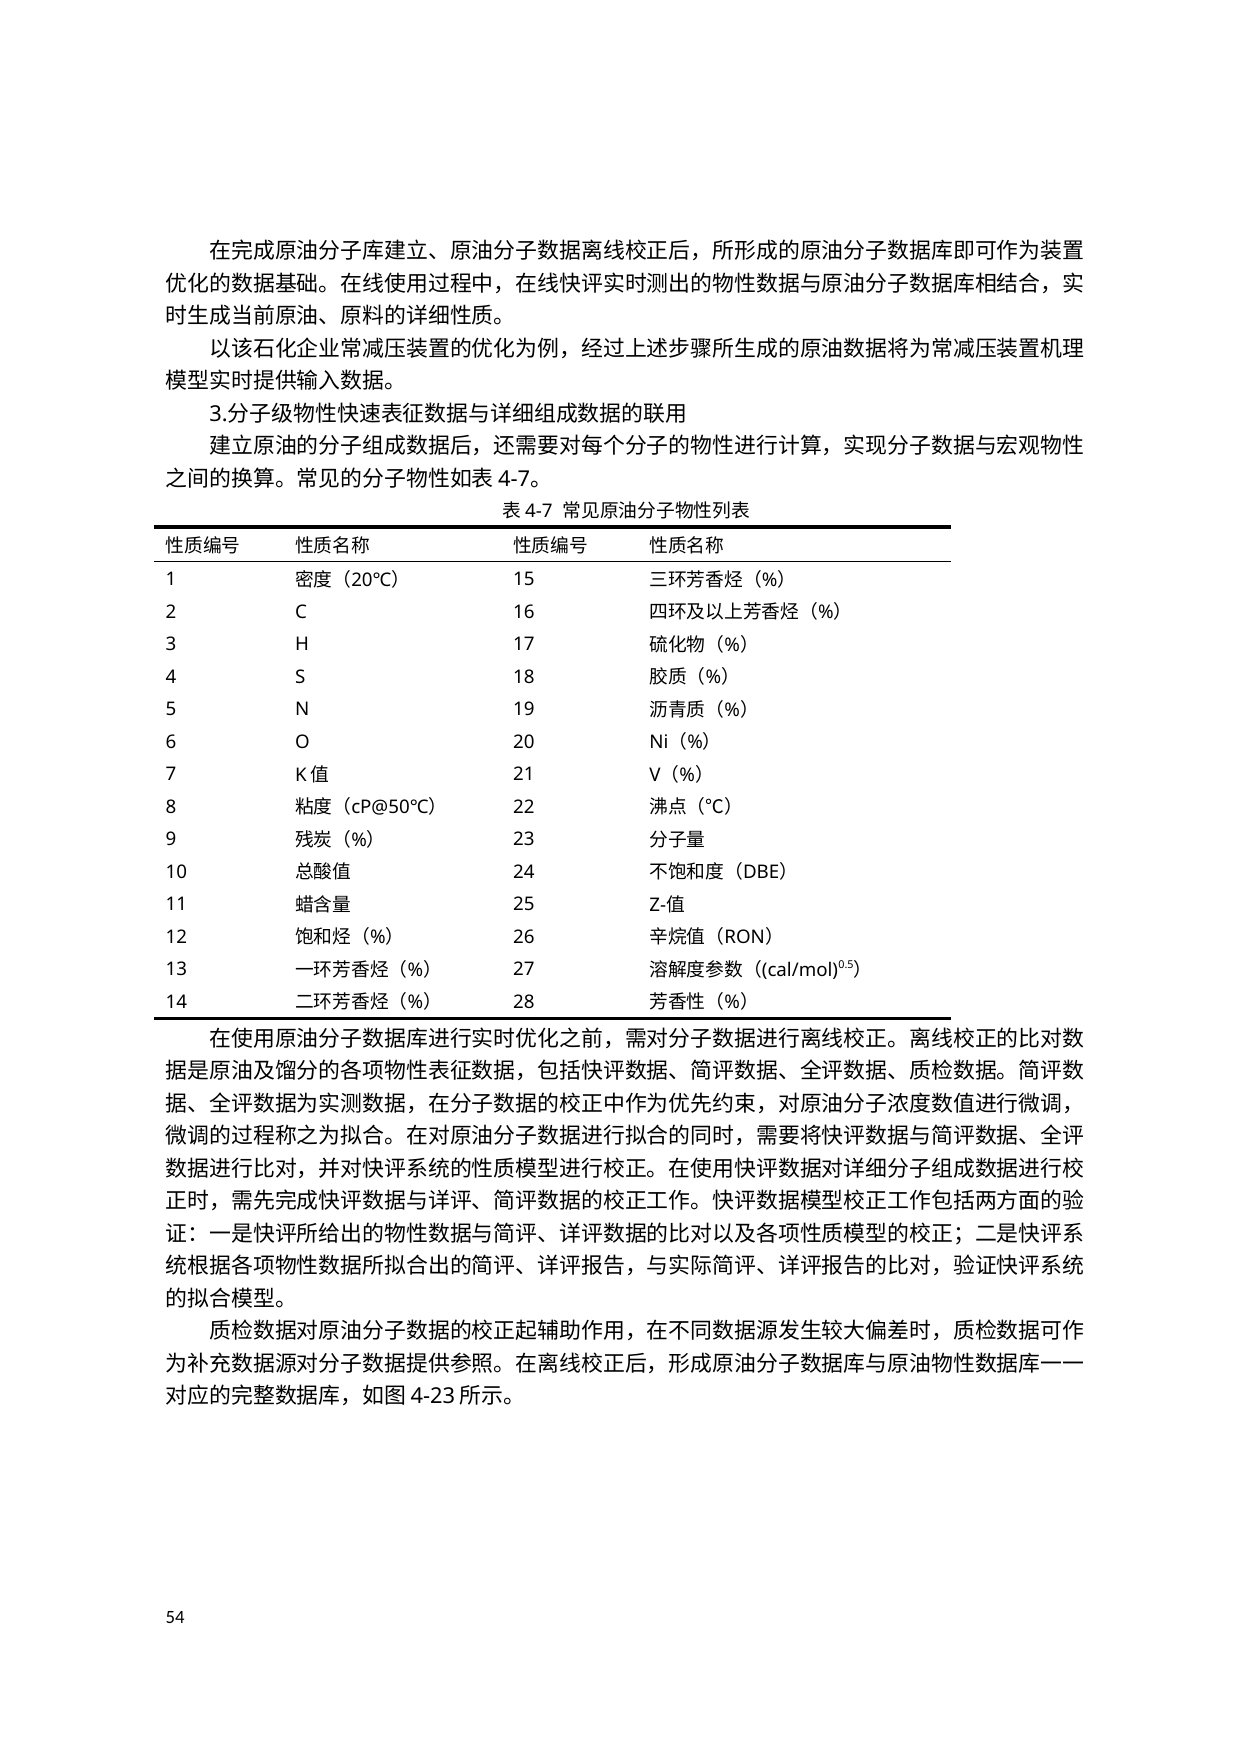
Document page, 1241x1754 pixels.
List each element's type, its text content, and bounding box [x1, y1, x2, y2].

table_cell 25 [502, 887, 638, 919]
table_cell 11 [154, 887, 283, 919]
table_cell 13 [154, 952, 283, 984]
table_header 性质编号 [502, 529, 638, 561]
table_cell 蜡含量 [284, 887, 502, 919]
table_cell 27 [502, 952, 638, 984]
table_cell K值 [284, 757, 502, 789]
table_header 性质名称 [284, 529, 502, 561]
table_cell 沥青质（%） [638, 692, 951, 724]
table_cell 四环及以上芳香烃（%） [638, 595, 951, 627]
table_cell 沸点（℃） [638, 790, 951, 822]
table_cell 一环芳香烃（%） [284, 952, 502, 984]
table_cell 5 [154, 692, 283, 724]
table_cell 10 [154, 855, 283, 887]
table_cell 19 [502, 692, 638, 724]
table_cell 28 [502, 985, 638, 1017]
table_cell 二环芳香烃（%） [284, 985, 502, 1017]
text 以该石化企业常减压装置的优化为例，经过上述步骤所生成的原油数据将为常减压装置机理模型实时提供输入数据。 [165, 330, 1087, 395]
table_cell 残炭（%） [284, 822, 502, 854]
table_cell 溶解度参数（(cal/mol)0.5） [638, 952, 951, 984]
table_cell 不饱和度（DBE） [638, 855, 951, 887]
table_cell 饱和烃（%） [284, 920, 502, 952]
table_cell 14 [154, 985, 283, 1017]
table_cell 硫化物（%） [638, 627, 951, 659]
table_cell 分子量 [638, 822, 951, 854]
table_cell H [284, 627, 502, 659]
table_cell Ni（%） [638, 725, 951, 757]
text 建立原油的分子组成数据后，还需要对每个分子的物性进行计算，实现分子数据与宏观物性之间的换算。常见的分子物性如表4-7。 [165, 428, 1087, 493]
table_cell 三环芳香烃（%） [638, 562, 951, 594]
table_cell 4 [154, 660, 283, 692]
table_cell 总酸值 [284, 855, 502, 887]
table_cell C [284, 595, 502, 627]
table_header 性质名称 [638, 529, 951, 561]
text 质检数据对原油分子数据的校正起辅助作用，在不同数据源发生较大偏差时，质检数据可作为补充数据源对分子数据提供参照。在离线校正后，形成原油分子数据库与原油物性数据库一一对应的完整数据库，如图4-23所示。 [165, 1313, 1087, 1410]
table_cell 6 [154, 725, 283, 757]
table_cell 2 [154, 595, 283, 627]
table_cell V（%） [638, 757, 951, 789]
table_cell 24 [502, 855, 638, 887]
table_cell 26 [502, 920, 638, 952]
text 在完成原油分子库建立、原油分子数据离线校正后，所形成的原油分子数据库即可作为装置优化的数据基础。在线使用过程中，在线快评实时测出的物性数据与原油分子数据库相结合，实时生成当前原油、原料的详细性质。 [165, 233, 1087, 330]
table_cell 12 [154, 920, 283, 952]
table_cell 20 [502, 725, 638, 757]
table_cell 15 [502, 562, 638, 594]
table_cell 9 [154, 822, 283, 854]
text 在使用原油分子数据库进行实时优化之前，需对分子数据进行离线校正。离线校正的比对数据是原油及馏分的各项物性表征数据，包括快评数据、简评数据、全评数据、质检数据。简评数据、全评数据为实测数据，在分子数据的校正中作为优先约束，对原油分子浓度数值进行微调，微调的过程称之为拟合。在对原油分子数据进行拟合的同时，需要将快评数据与简评数据、全评数据进行比对，并对快评系统的性质模型进行校正。在使用快评数据对详细分子组成数据进行校正时，需先完成快评数据与详评、简评数据的校正工作。快评数据模型校正工作包括两方面的验证：一是快评所给出的物性数据与简评、详评数据的比对以及各项性质模型的校正；二是快评系统根据各项物性数据所拟合出的简评、详评报告，与实际简评、详评报告的比对，验证快评系统的拟合模型。 [165, 1020, 1087, 1313]
table_cell 17 [502, 627, 638, 659]
table_cell S [284, 660, 502, 692]
table_cell N [284, 692, 502, 724]
text 3.分子级物性快速表征数据与详细组成数据的联用 [165, 395, 1087, 428]
table_cell 芳香性（%） [638, 985, 951, 1017]
table_cell 胶质（%） [638, 660, 951, 692]
table_cell O [284, 725, 502, 757]
table_cell 8 [154, 790, 283, 822]
table_cell 1 [154, 562, 283, 594]
text 表4-7 常见原油分子物性列表 [165, 493, 1087, 525]
table_cell 3 [154, 627, 283, 659]
table_cell Z-值 [638, 887, 951, 919]
table_cell 22 [502, 790, 638, 822]
table_cell 7 [154, 757, 283, 789]
table_cell 16 [502, 595, 638, 627]
table_cell 18 [502, 660, 638, 692]
table_cell 辛烷值（RON） [638, 920, 951, 952]
table_cell 23 [502, 822, 638, 854]
table_header 性质编号 [154, 529, 283, 561]
table_cell 粘度（cP@50℃） [284, 790, 502, 822]
table_cell 密度（20℃） [284, 562, 502, 594]
table_cell 21 [502, 757, 638, 789]
